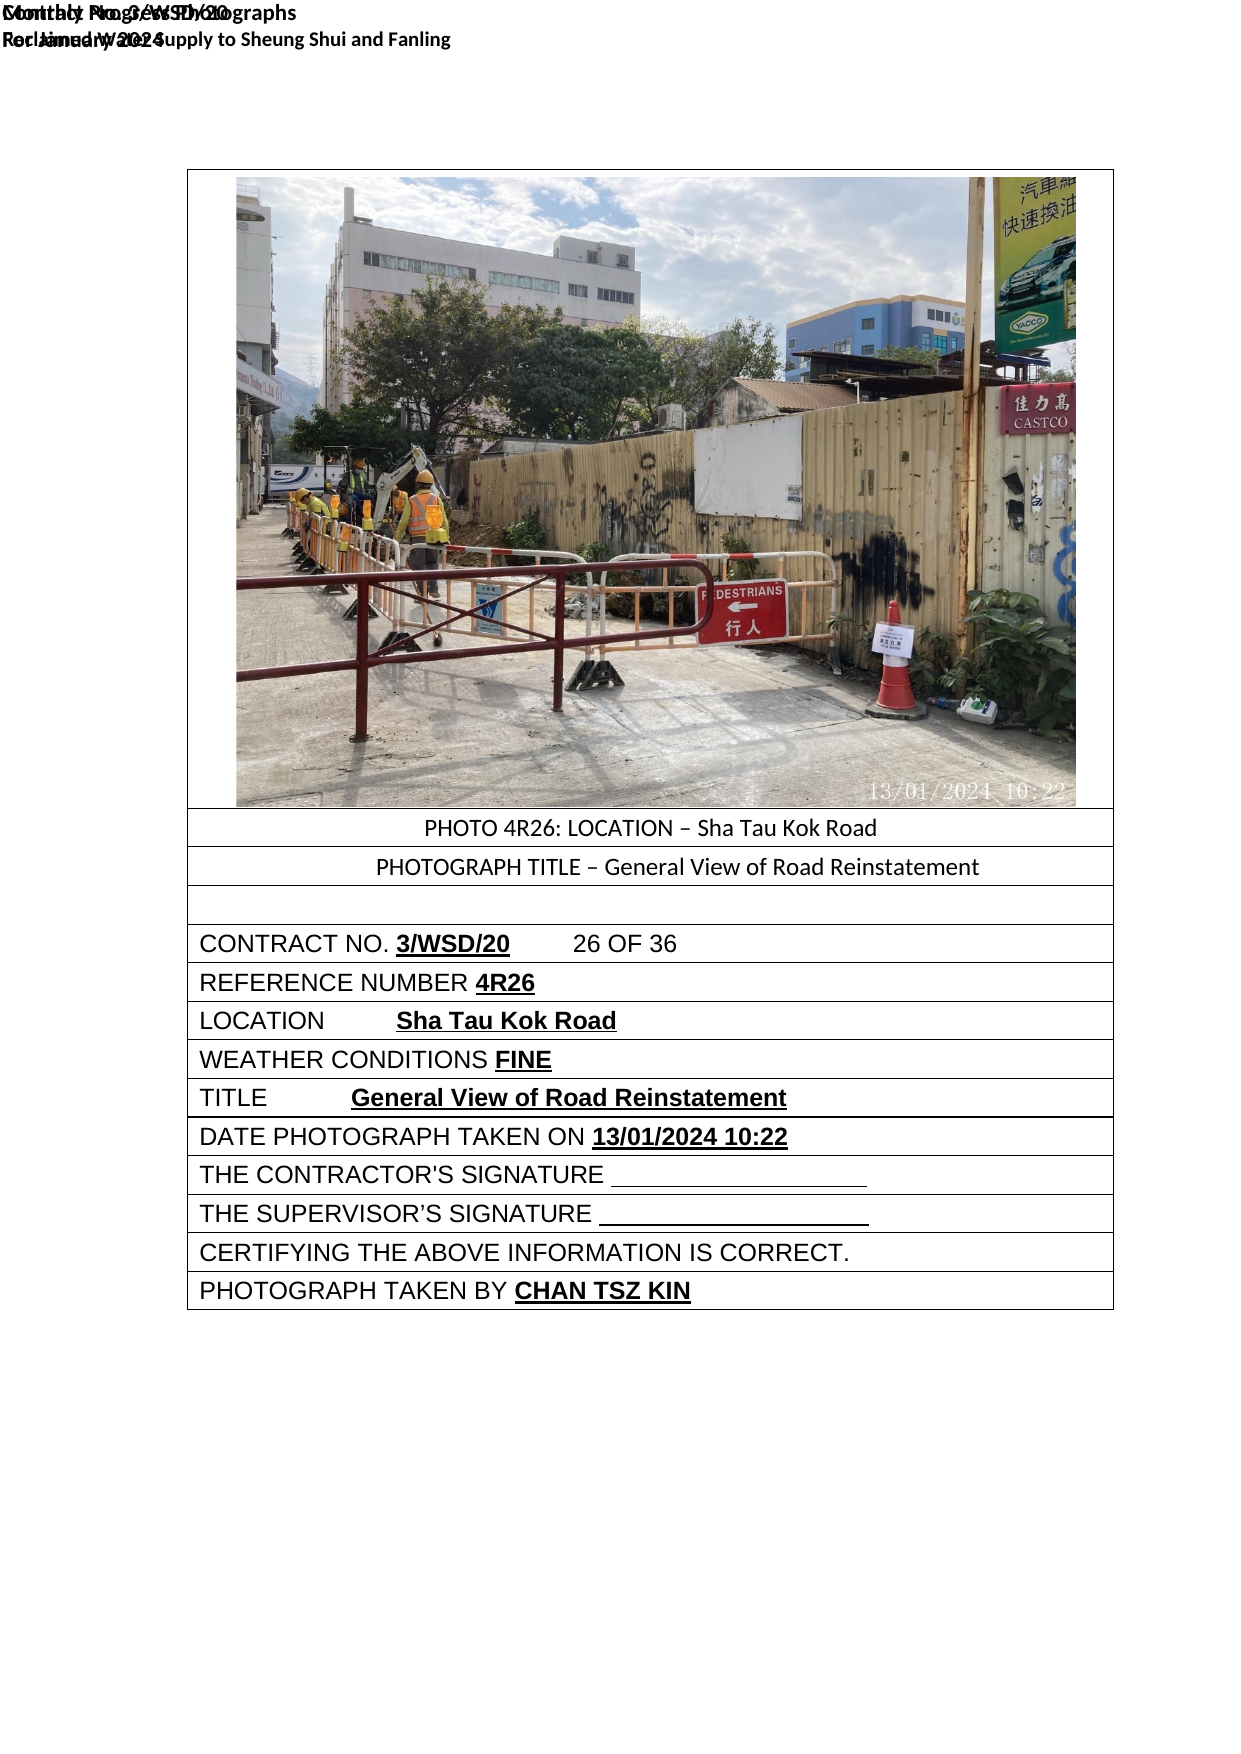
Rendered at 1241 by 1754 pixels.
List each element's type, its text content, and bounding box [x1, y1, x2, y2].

table_cell THE CONTRACTOR'S SIGNATURE [188, 1156, 1113, 1193]
table_cell PHOTOGRAPH TAKEN BY CHAN TSZ KIN [188, 1272, 1113, 1309]
table_cell [188, 886, 1113, 923]
table_cell CERTIFYING THE ABOVE INFORMATION IS CORRECT. [188, 1233, 1113, 1271]
table_cell WEATHER CONDITIONS FINE [188, 1040, 1113, 1078]
table_cell REFERENCE NUMBER 4R26 [188, 963, 1113, 1001]
table_cell DATE PHOTOGRAPH TAKEN ON 13/01/2024 10:22 [188, 1118, 1113, 1155]
table_cell THE SUPERVISOR’S SIGNATURE [188, 1195, 1113, 1232]
table_cell PHOTOGRAPH TITLE – General View of Road Reinstatement [188, 847, 1113, 885]
table_cell CONTRACT NO. 3/WSD/20 26 OF 36 [188, 925, 1113, 962]
table_cell TITLE General View of Road Reinstatement [188, 1079, 1113, 1116]
table_cell LOCATION Sha Tau Kok Road [188, 1002, 1113, 1039]
table_header [188, 170, 1113, 808]
table_cell PHOTO 4R26: LOCATION – Sha Tau Kok Road [188, 809, 1113, 846]
picture [236, 177, 1076, 807]
